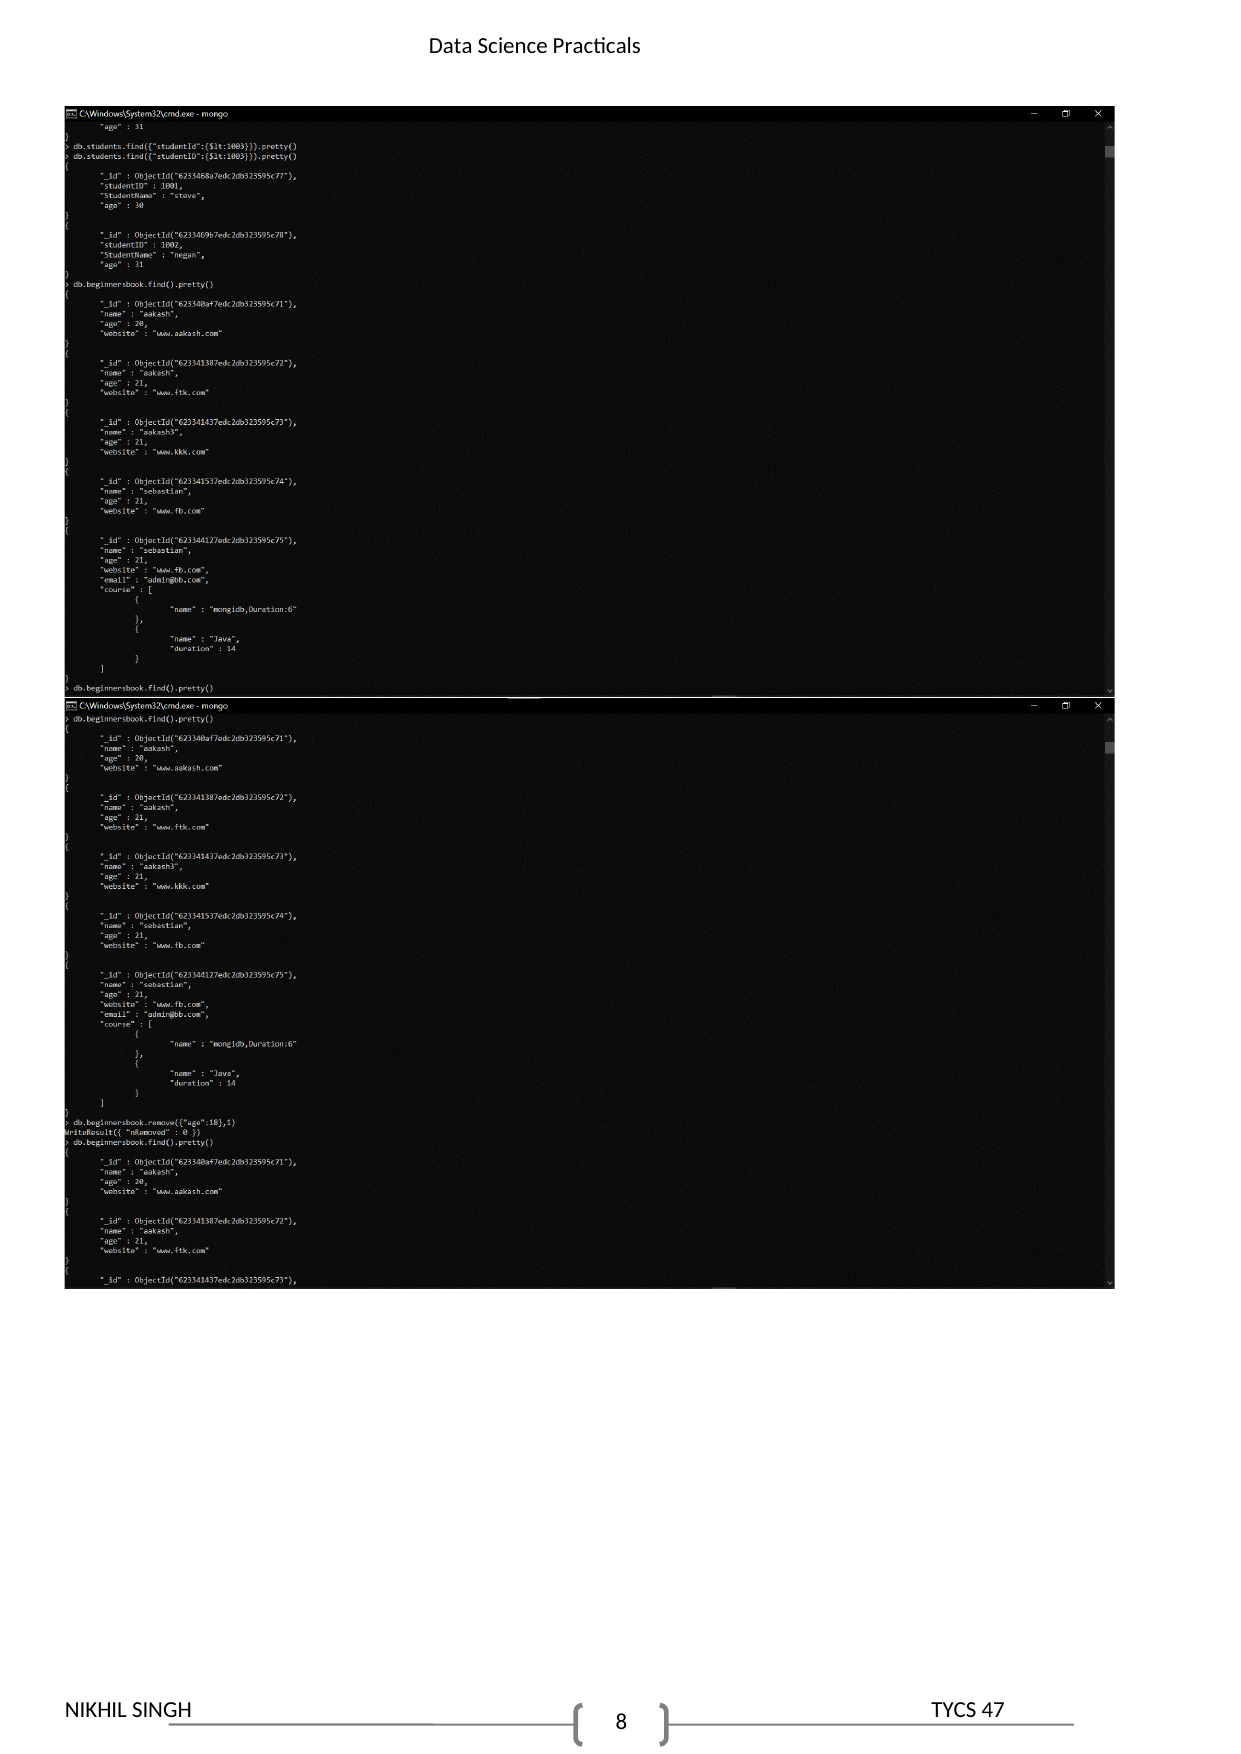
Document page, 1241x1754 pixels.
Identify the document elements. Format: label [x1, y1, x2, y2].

picture [64, 106, 1115, 1289]
